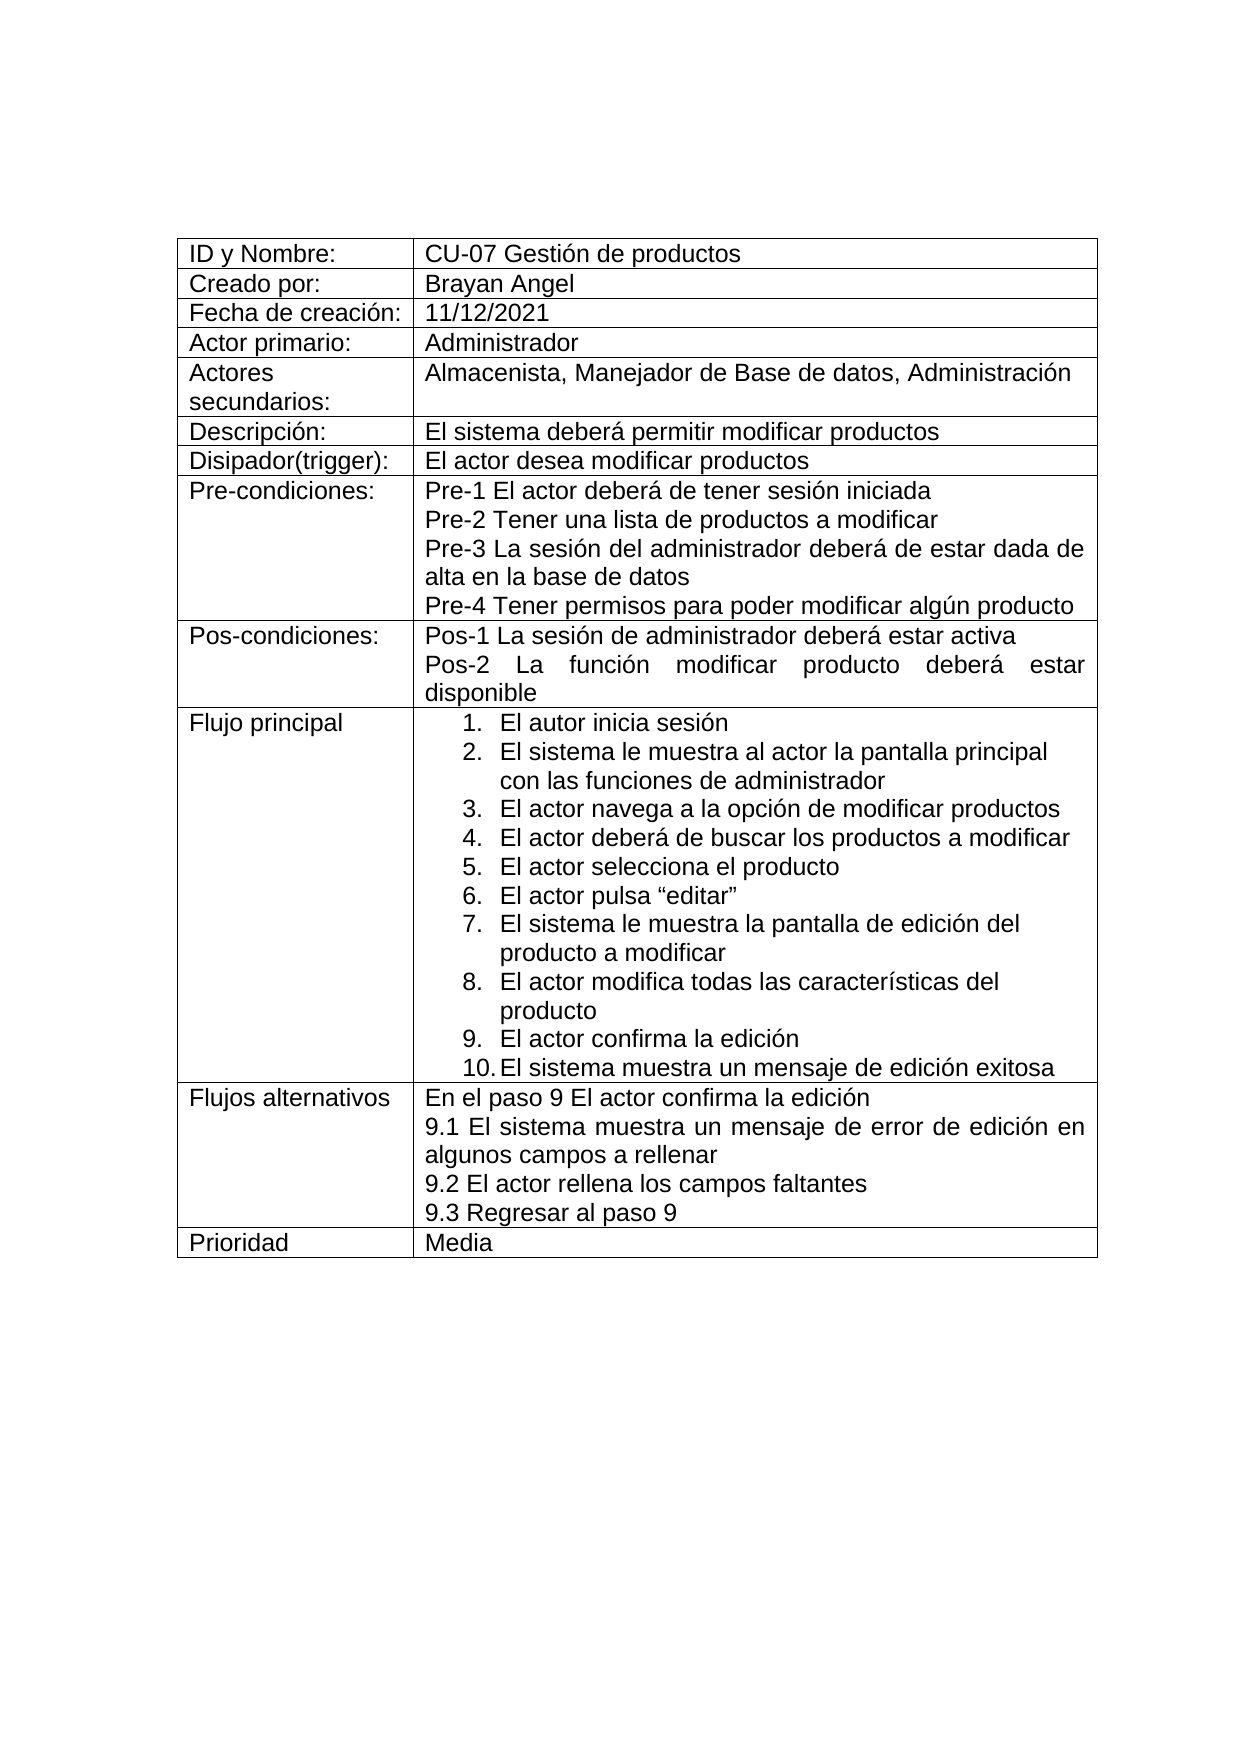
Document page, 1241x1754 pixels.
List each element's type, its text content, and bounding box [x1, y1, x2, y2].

table_cell Flujo principal [178, 708, 413, 1082]
table_cell Brayan Angel [414, 269, 1097, 297]
table_cell Actor primario: [178, 328, 413, 357]
table_cell En el paso 9 El actor confirma la edición 9.1 El sistema muestra un mensaje de error de edición en algunos campos a rellenar 9.2 El actor rellena los campos faltantes 9.3 Regresar al paso 9 [414, 1083, 1097, 1227]
table_cell Pre-1 El actor deberá de tener sesión iniciada Pre-2 Tener una lista de productos a modificar Pre-3 La sesión del administrador deberá de estar dada de alta en la base de datos Pre-4 Tener permisos para poder modificar algún producto [414, 476, 1097, 620]
table_cell Flujos alternativos [178, 1083, 413, 1227]
table_cell Actores secundarios: [178, 358, 413, 416]
table_cell Media [414, 1228, 1097, 1257]
table_cell El sistema deberá permitir modificar productos [414, 417, 1097, 445]
table_header ID y Nombre: [178, 239, 413, 268]
table_cell El autor inicia sesión El sistema le muestra al actor la pantalla principal con las funciones de administrador El actor navega a la opción de modificar productos El actor deberá de buscar los productos a modificar El actor selecciona el producto El actor pulsa “editar” El sistema le muestra la pantalla de edición del producto a modificar El actor modifica todas las características del producto El actor confirma la edición El sistema muestra un mensaje de edición exitosa [414, 708, 1097, 1082]
table_cell 11/12/2021 [414, 299, 1097, 327]
table_cell Almacenista, Manejador de Base de datos, Administración [414, 358, 1097, 416]
table_header CU-07 Gestión de productos [414, 239, 1097, 268]
table_cell Pre-condiciones: [178, 476, 413, 620]
table_cell Prioridad [178, 1228, 413, 1257]
table_cell Fecha de creación: [178, 299, 413, 327]
table_cell Pos-condiciones: [178, 621, 413, 707]
table_cell Disipador(trigger): [178, 446, 413, 475]
table_cell El actor desea modificar productos [414, 446, 1097, 475]
table_cell Pos-1 La sesión de administrador deberá estar activa Pos-2 La función modificar producto deberá estar disponible [414, 621, 1097, 707]
table_cell Administrador [414, 328, 1097, 357]
table_cell Descripción: [178, 417, 413, 445]
table_cell Creado por: [178, 269, 413, 297]
